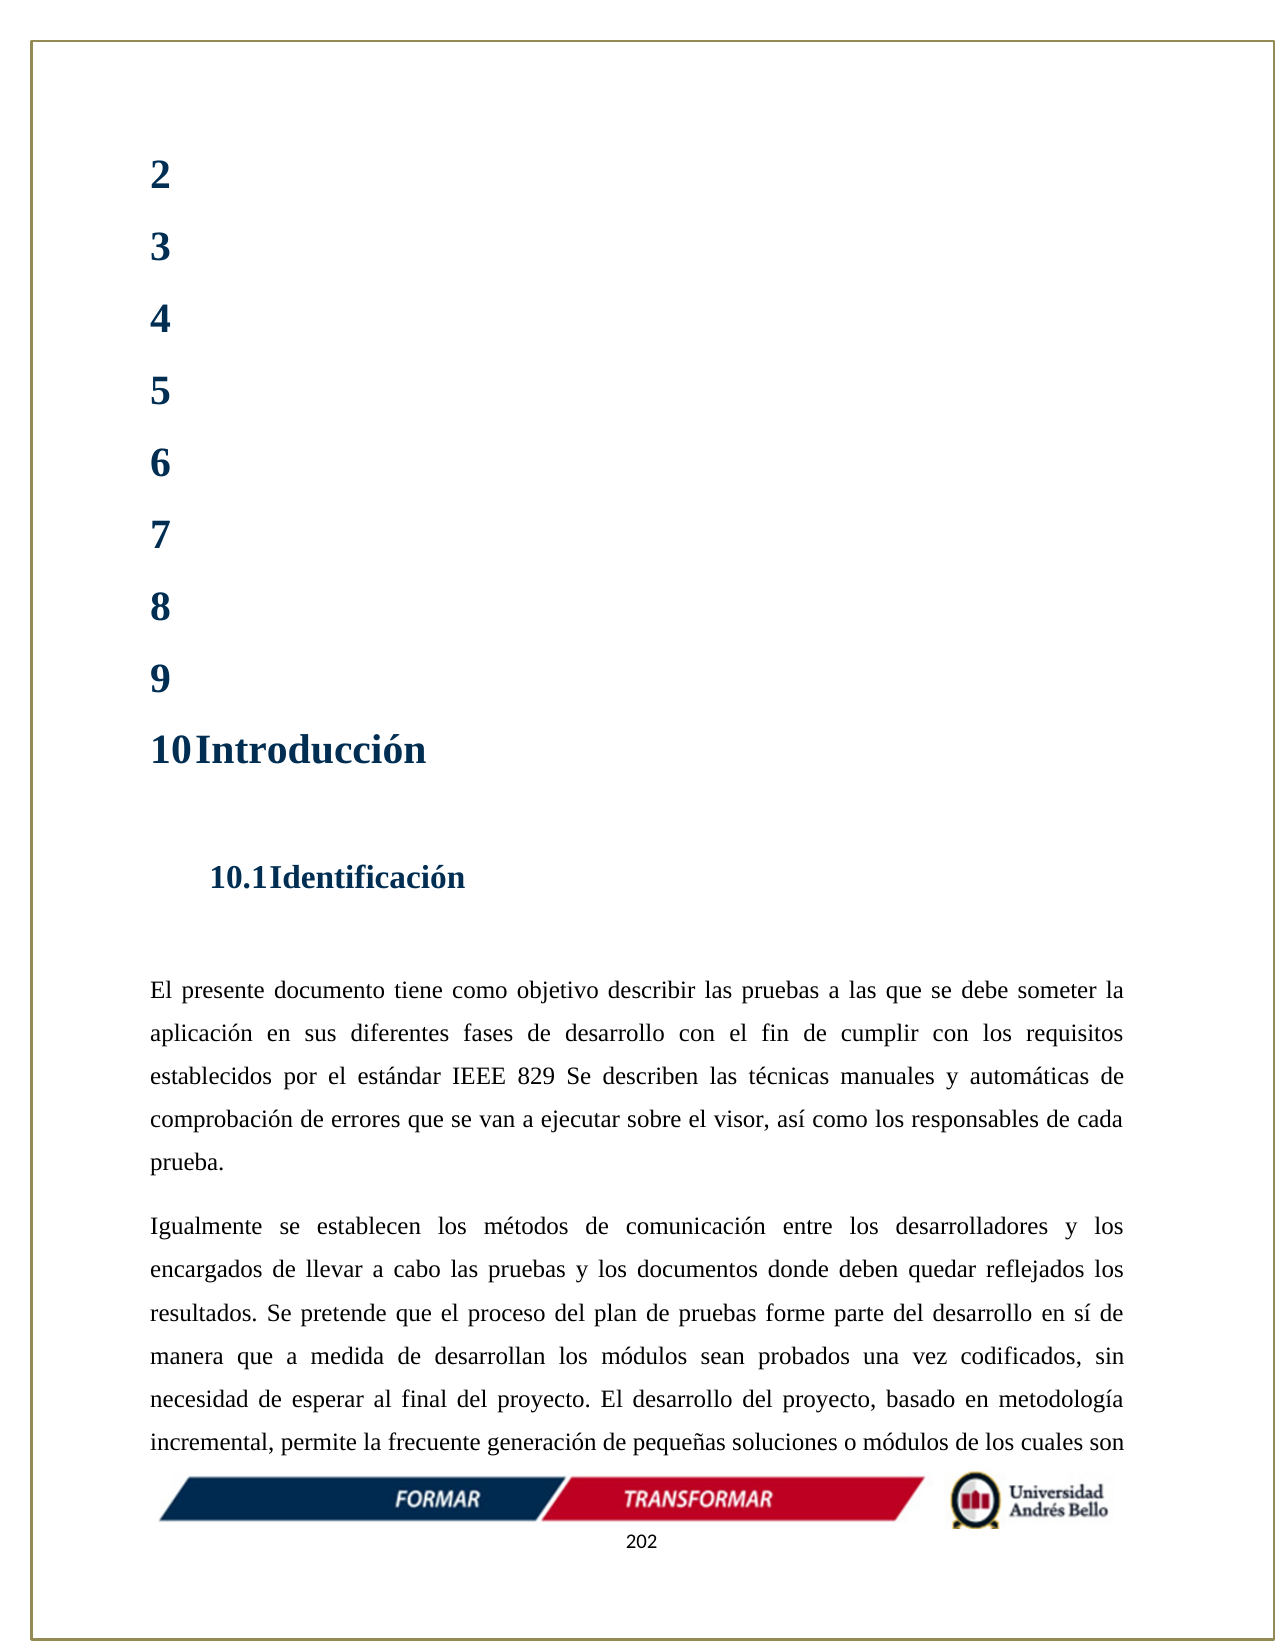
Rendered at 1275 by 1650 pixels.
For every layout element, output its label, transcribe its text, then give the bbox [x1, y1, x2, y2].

subtitle Identificación [209, 857, 1125, 896]
picture [157, 1468, 1133, 1529]
text El presente documento tiene como objetivo describir las pruebas a las que se debe someter la aplicación en sus diferentes fases de desarrollo con el fin de cumplir con los requisitos establecidos por el estándar IEEE 829 Se describen las técnicas manuales y automáticas de comprobación de errores que se van a ejecutar sobre el visor, así como los responsables de cada prueba. [150, 975, 1125, 1176]
subtitle Introducción [150, 725, 1125, 773]
